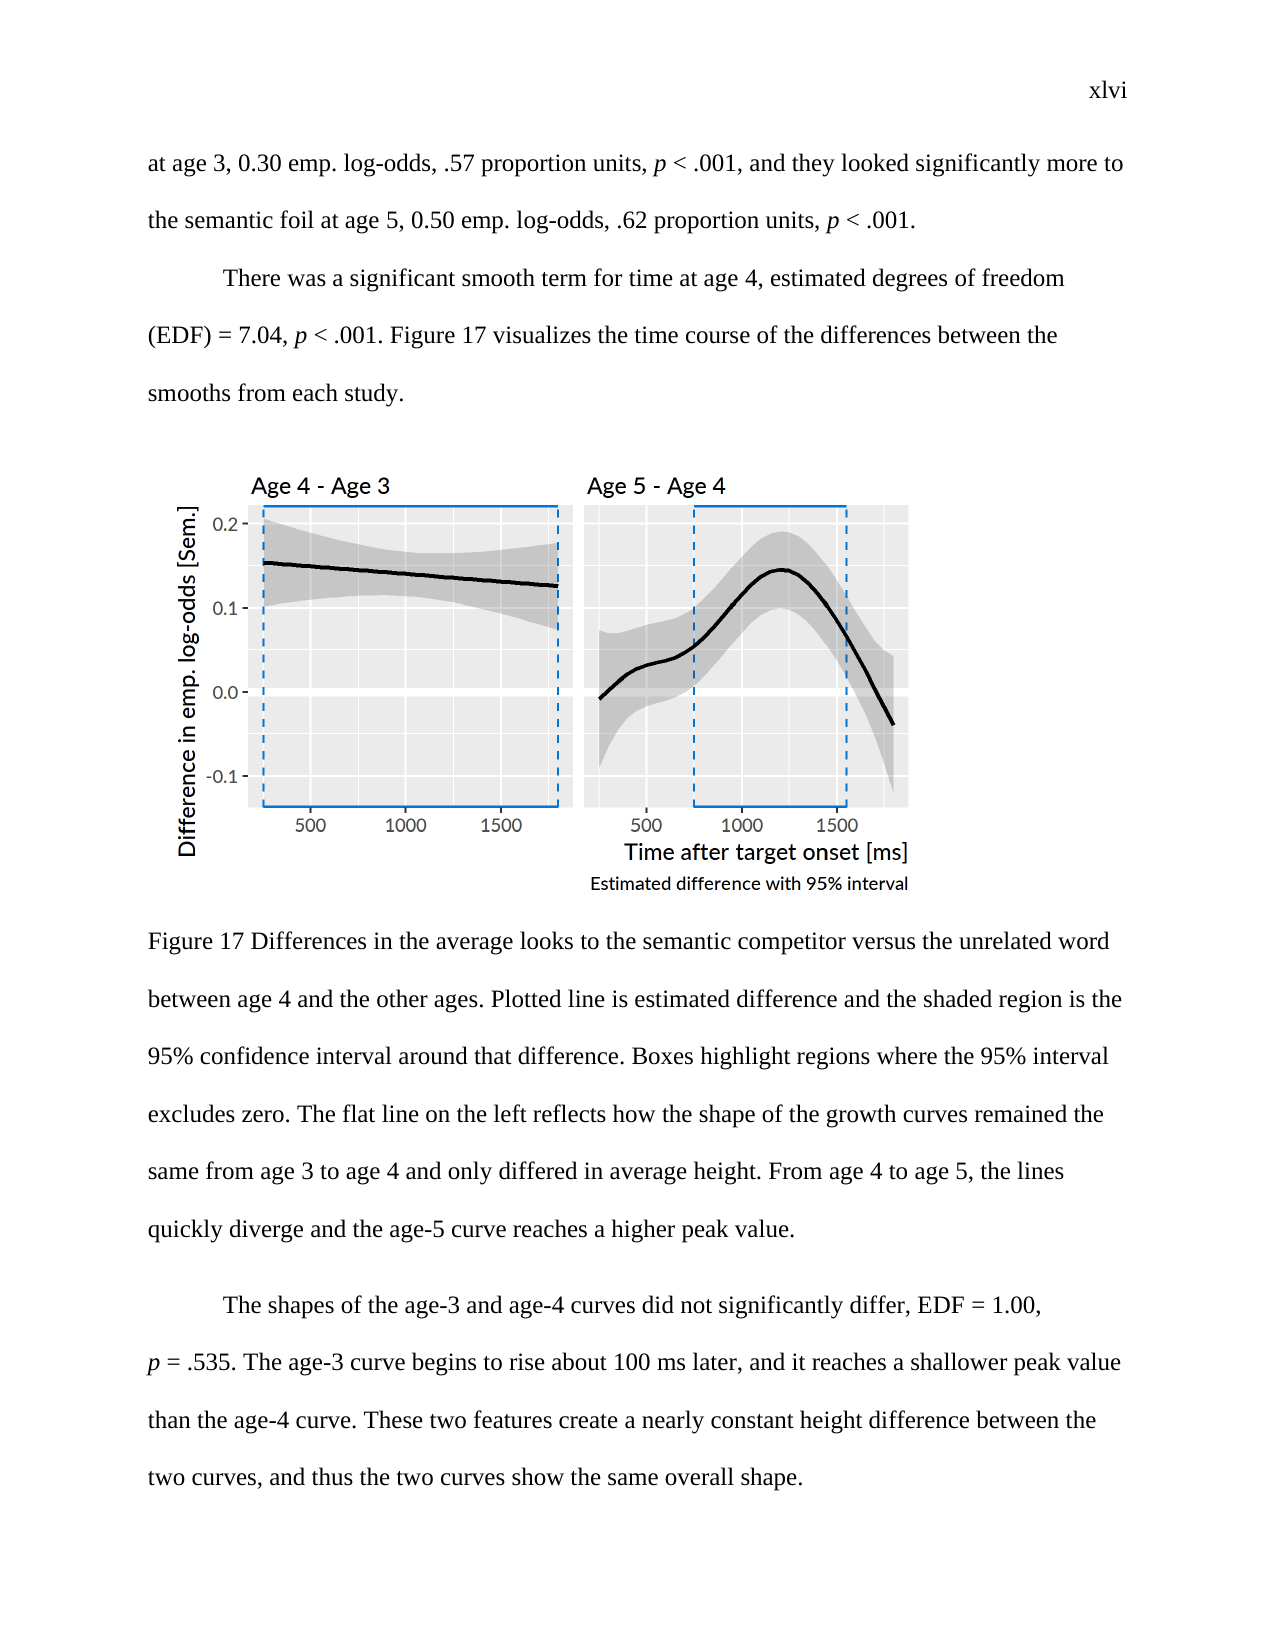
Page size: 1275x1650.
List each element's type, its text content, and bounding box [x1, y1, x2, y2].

text The shapes of the age-3 and age-4 curves did not significantly differ, EDF = 1.00, p = .535. The age-3 curve begins to rise about 100 ms later, and it reaches a shallower peak value than the age-4 curve. These two features create a nearly constant height difference between the two curves, and thus the two curves show the same overall shape. [148, 1290, 1127, 1491]
picture [166, 453, 919, 906]
text Figure 17 Differences in the average looks to the semantic competitor versus the unrelated word between age 4 and the other ages. Plotted line is estimated difference and the shaded region is the 95% confidence interval around that difference. Boxes highlight regions where the 95% interval excludes zero. The flat line on the left reflects how the shape of the growth curves remained the same from age 3 to age 4 and only differed in average height. From age 4 to age 5, the lines quickly diverge and the age-5 curve reaches a higher peak value. [148, 926, 1127, 1242]
text There was a significant smooth term for time at age 4, estimated degrees of freedom (EDF) = 7.04, p < .001. Figure 17 visualizes the time course of the differences between the smooths from each study. [148, 263, 1127, 406]
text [148, 148, 1127, 234]
